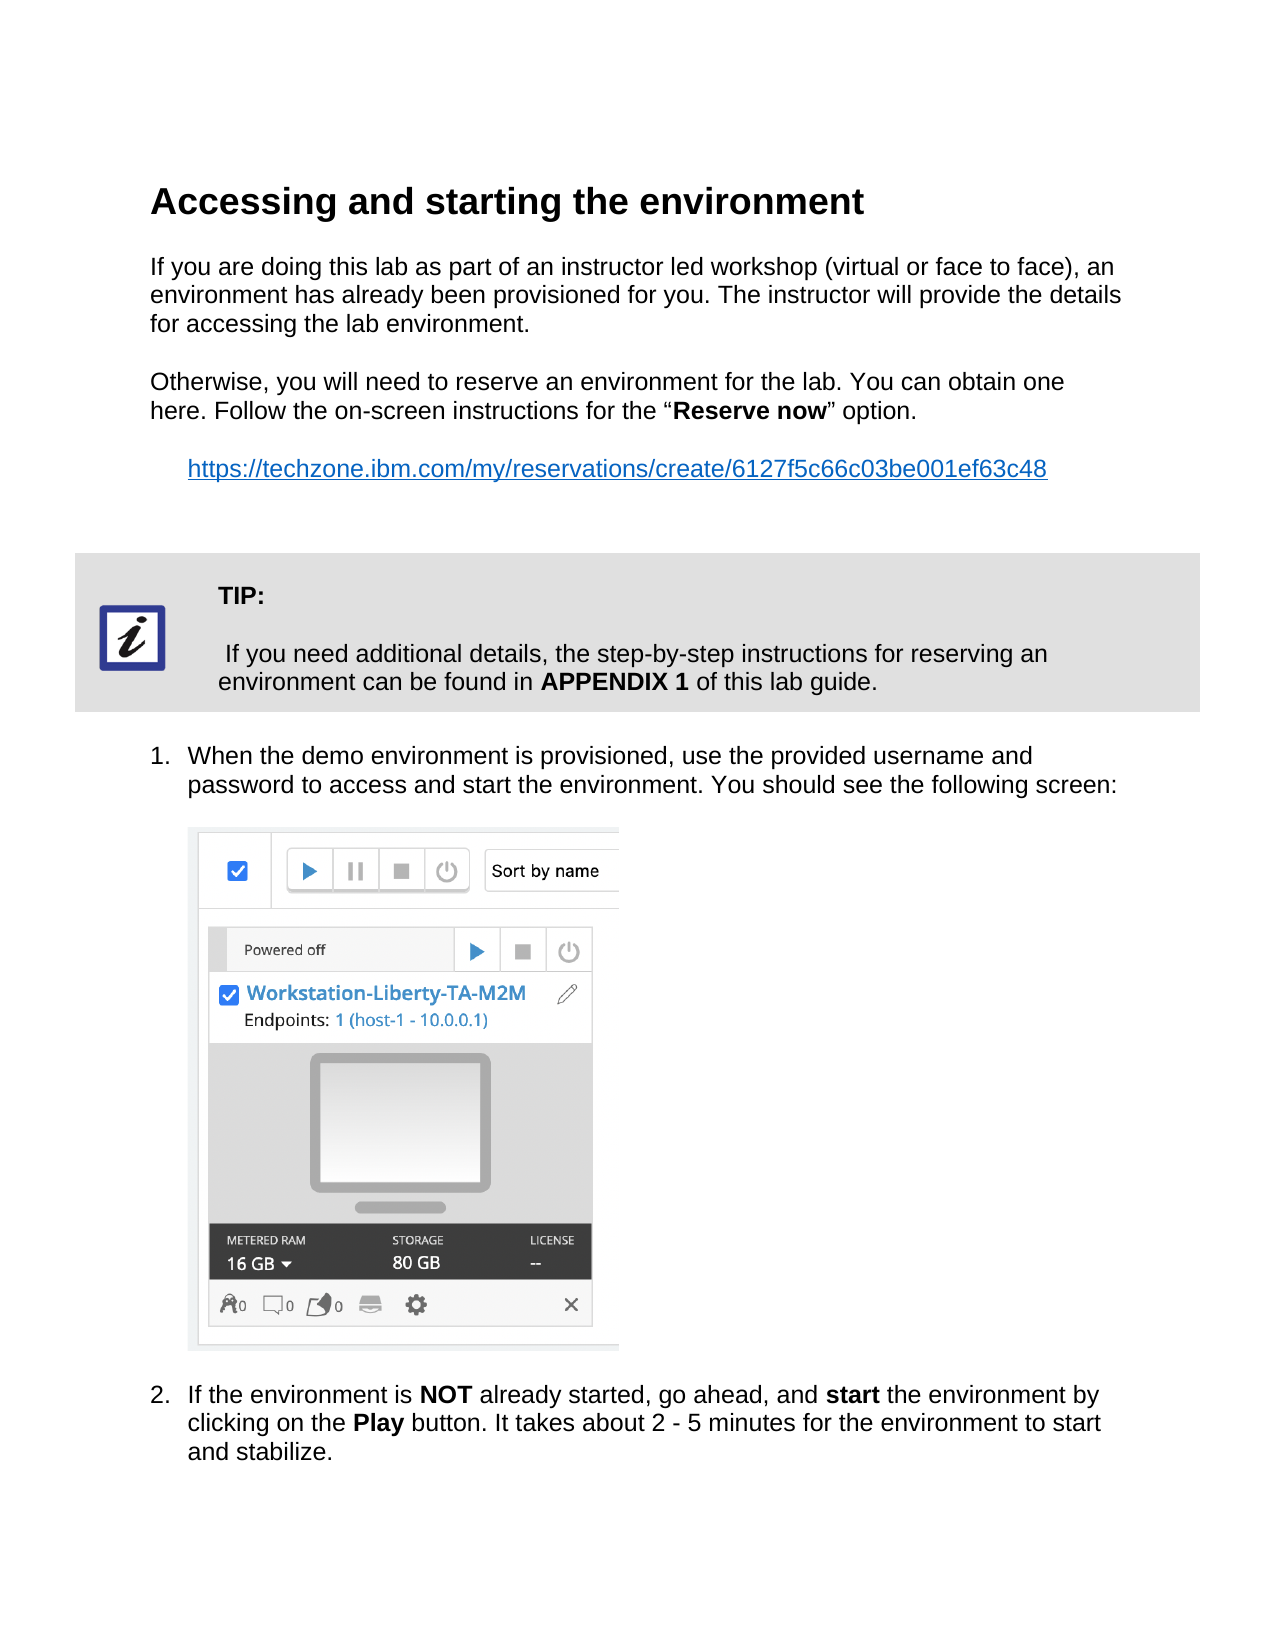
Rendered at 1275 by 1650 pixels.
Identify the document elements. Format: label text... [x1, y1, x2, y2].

table_header [75, 553, 206, 712]
picture [86, 593, 178, 684]
text Otherwise, you will need to reserve an environment for the lab. You can obtain one here. Follow the on-screen instructions for the “Reserve now” option. [150, 367, 1125, 424]
table_header TIP: If you need additional details, the step-by-step instructions for reserving an environment can be found in APPENDIX 1 of this lab guide. [206, 553, 1200, 712]
text If you are doing this lab as part of an instructor led workshop (virtual or face to face), an environment has already been provisioned for you. The instructor will provide the details for accessing the lab environment. [150, 251, 1125, 338]
list When the demo environment is provisioned, use the provided username and password to access and start the environment. You should see the following screen: [150, 741, 1125, 798]
text Accessing and starting the environment [150, 179, 1125, 222]
picture [187, 827, 619, 1351]
text https://techzone.ibm.com/my/reservations/create/6127f5c66c03be001ef63c48 [150, 453, 1125, 482]
list If the environment is NOT already started, go ahead, and start the environment by clicking on the Play button. It takes about 2 - 5 minutes for the environment to start and stabilize. [150, 1380, 1125, 1466]
